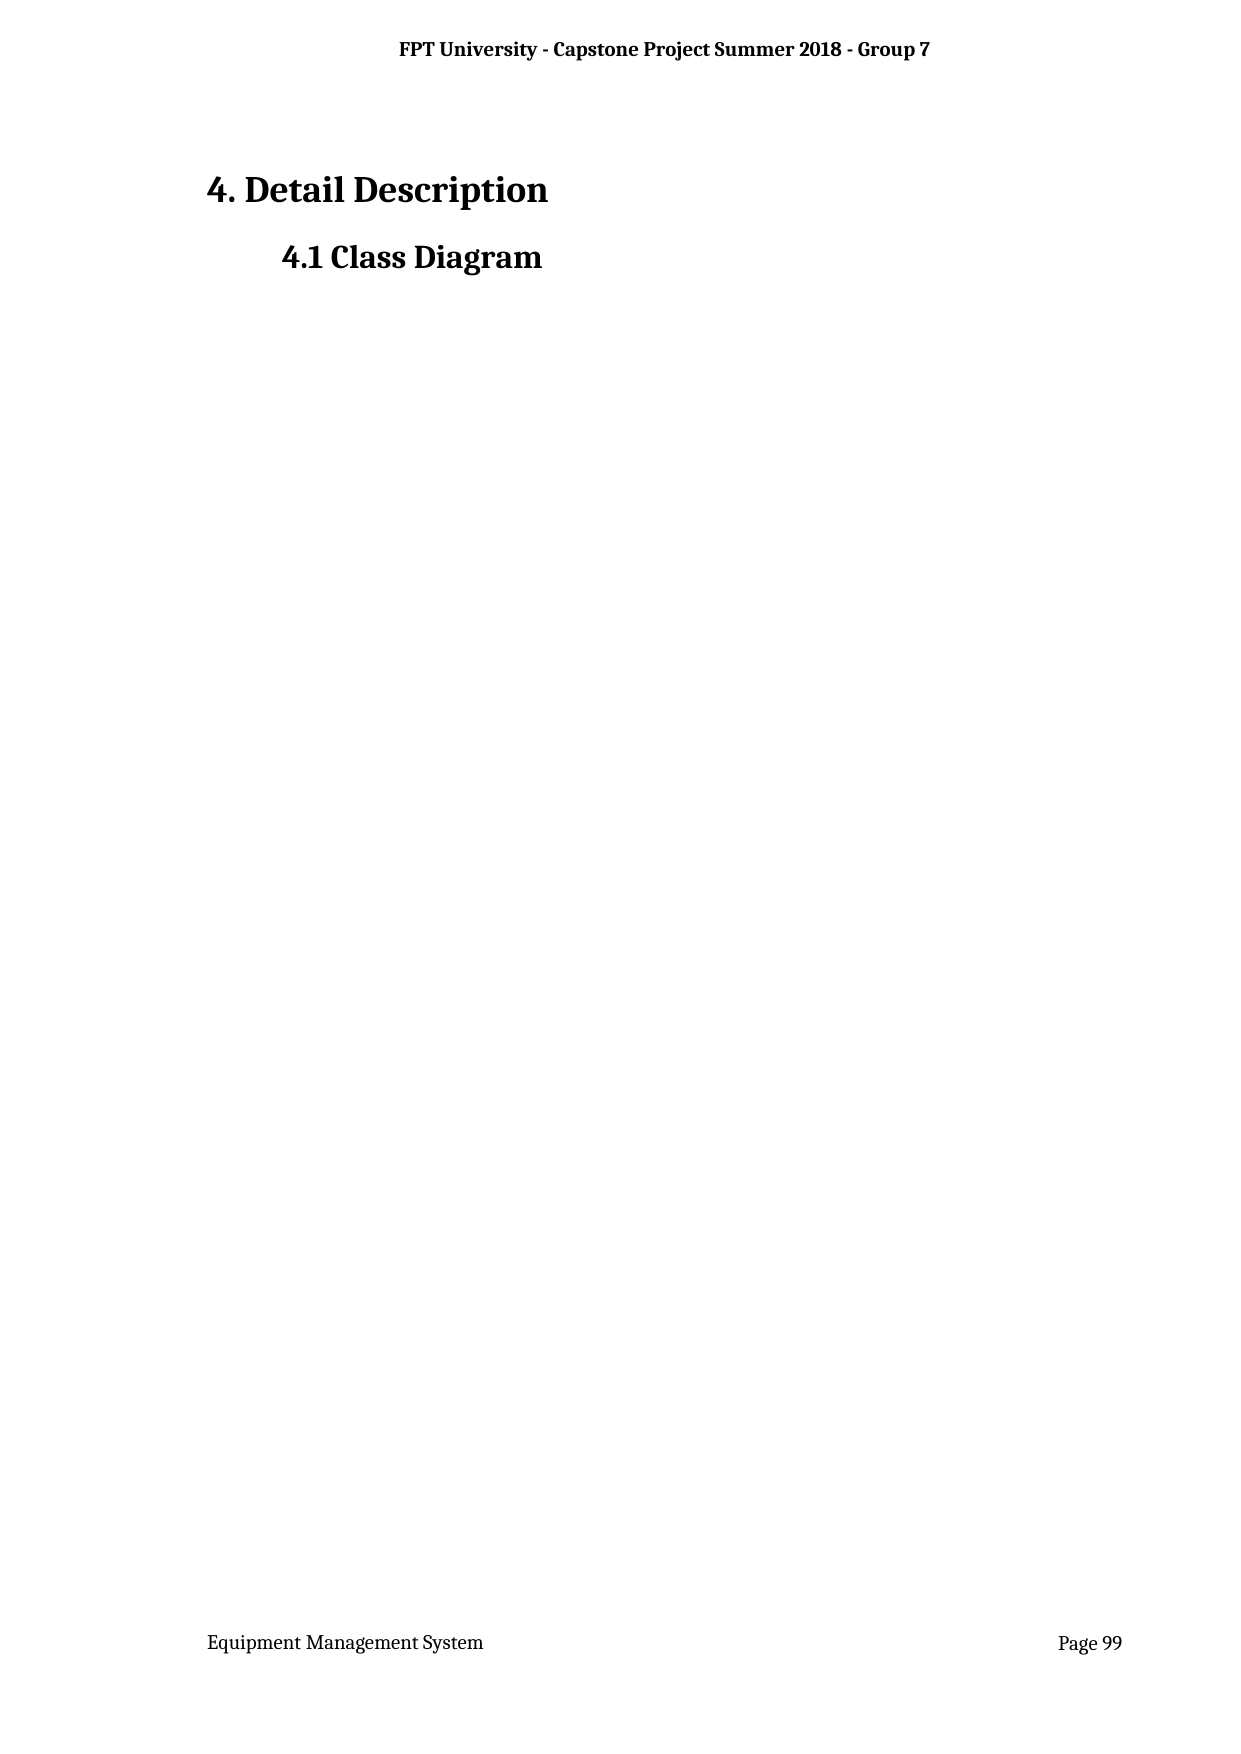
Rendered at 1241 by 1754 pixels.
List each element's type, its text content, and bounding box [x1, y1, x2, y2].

subtitle 4.1 Class Diagram [207, 239, 1122, 277]
subtitle 4. Detail Description [207, 168, 1122, 212]
